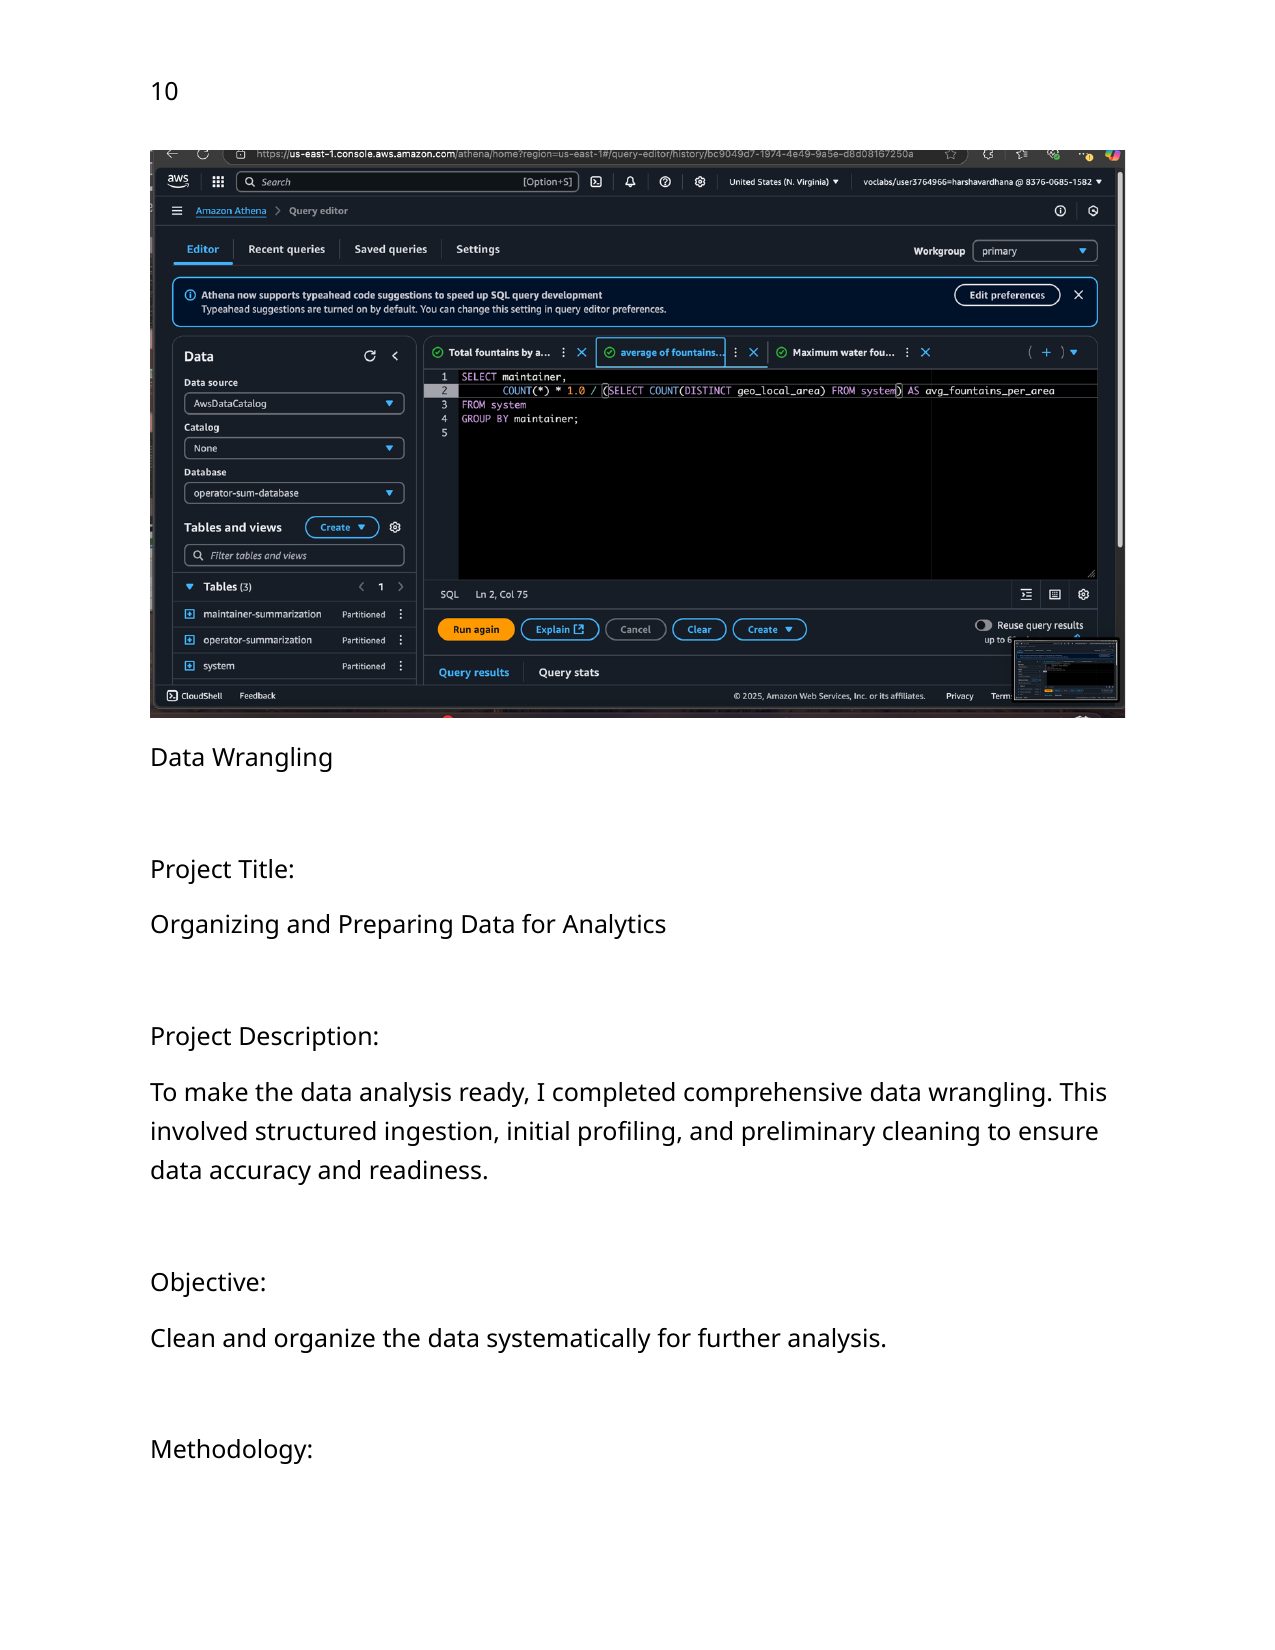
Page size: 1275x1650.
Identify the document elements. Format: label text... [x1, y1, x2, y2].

text Clean and organize the data systematically for further analysis. [150, 1320, 1125, 1354]
text Project Title: [150, 851, 1125, 885]
text Organizing and Preparing Data for Analytics [150, 907, 1125, 941]
text To make the data analysis ready, I completed comprehensive data wrangling. This involved structured ingestion, initial profiling, and preliminary cleaning to ensure data accuracy and readiness. [150, 1074, 1125, 1187]
text Objective: [150, 1264, 1125, 1299]
text Data Wrangling [150, 739, 1125, 774]
text Methodology: [150, 1432, 1125, 1466]
text Project Description: [150, 1019, 1125, 1053]
picture [150, 150, 1125, 718]
